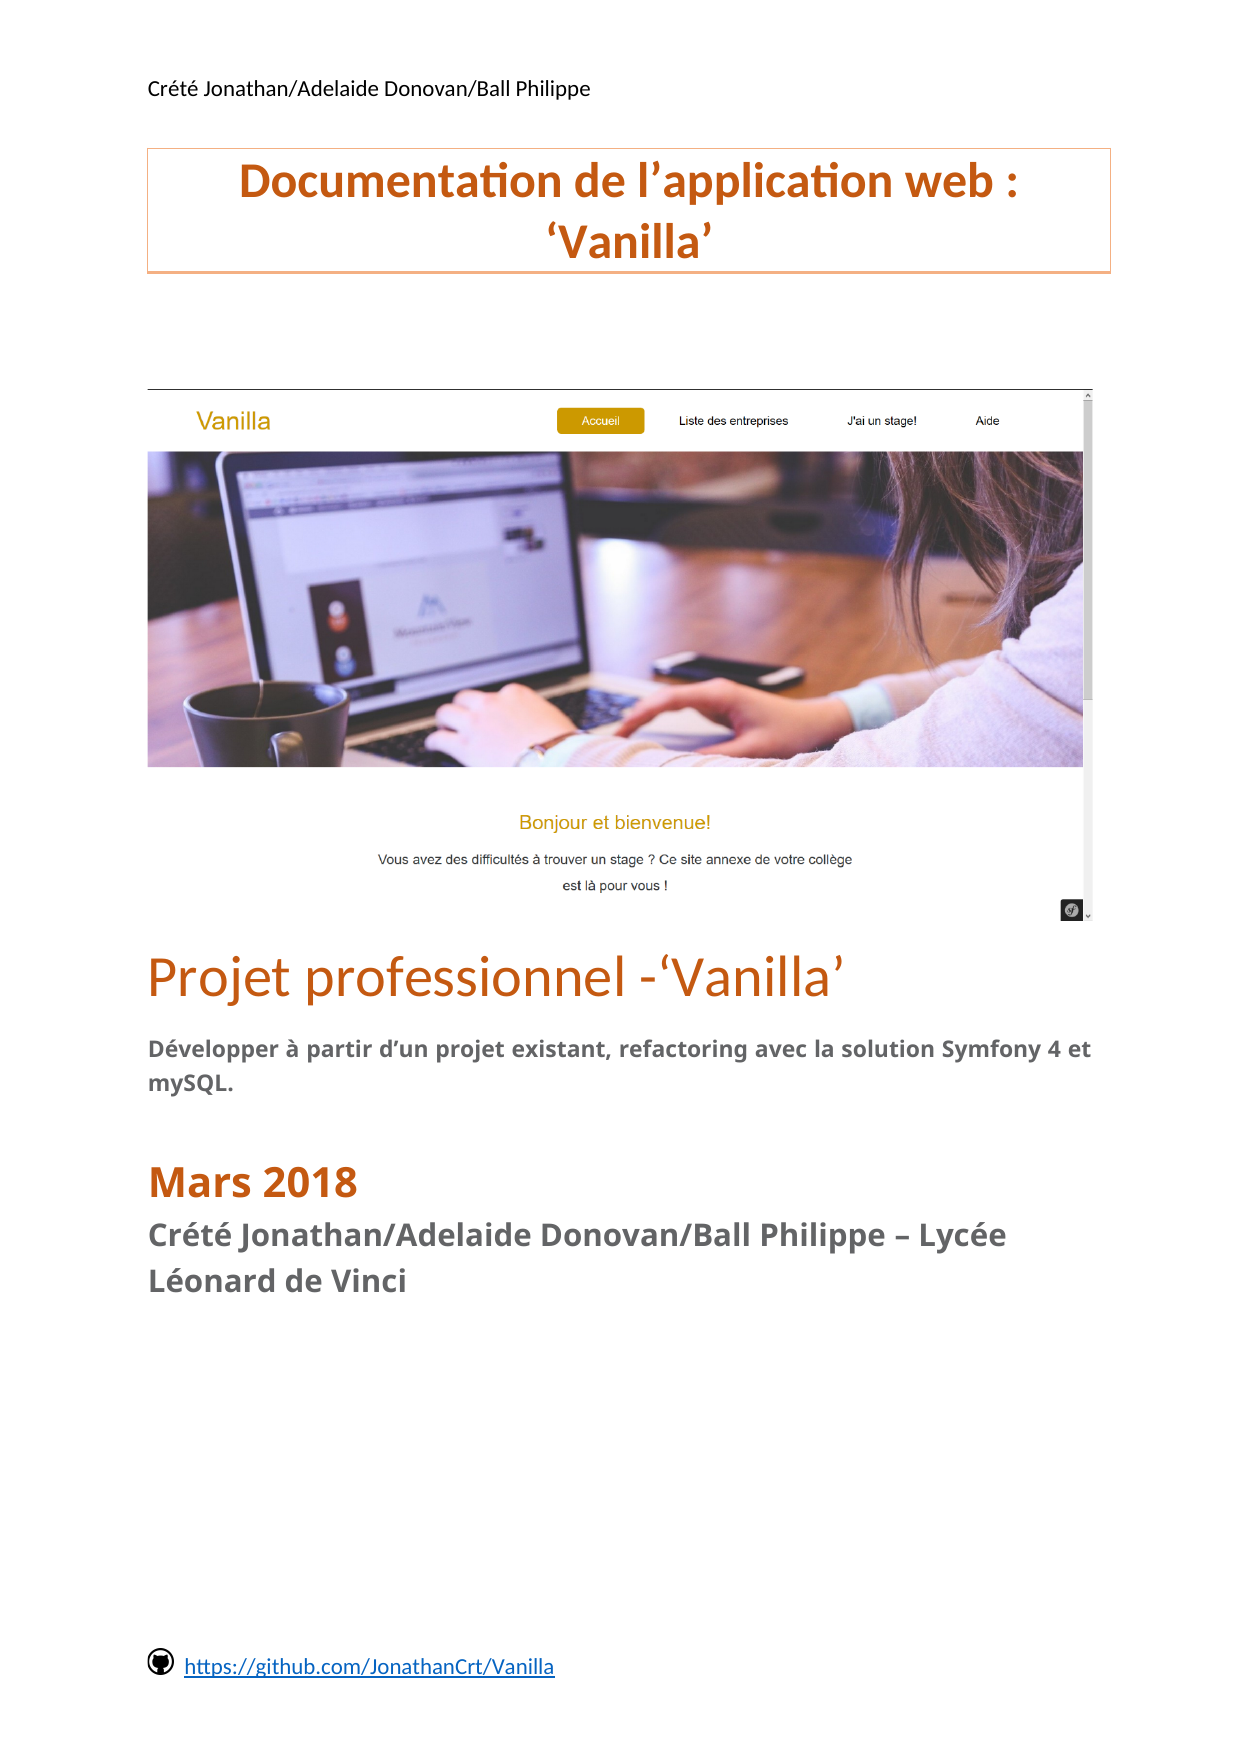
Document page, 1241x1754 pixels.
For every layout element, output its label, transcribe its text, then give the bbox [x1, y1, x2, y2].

text Projet professionnel -‘Vanilla’ [148, 940, 1093, 1011]
text Développer à partir d’un projet existant, refactoring avec la solution Symfony 4 et mySQL. [148, 1033, 1093, 1098]
table_header Documentation de l’application web : ‘Vanilla’ [148, 149, 1110, 271]
picture [147, 389, 1093, 921]
picture [147, 1648, 174, 1675]
text Mars 2018 Crété​ ​Jonathan/Adelaide Donovan/Ball Philippe​ ​–​ Lycée Léonard de Vinci [148, 1117, 1093, 1302]
